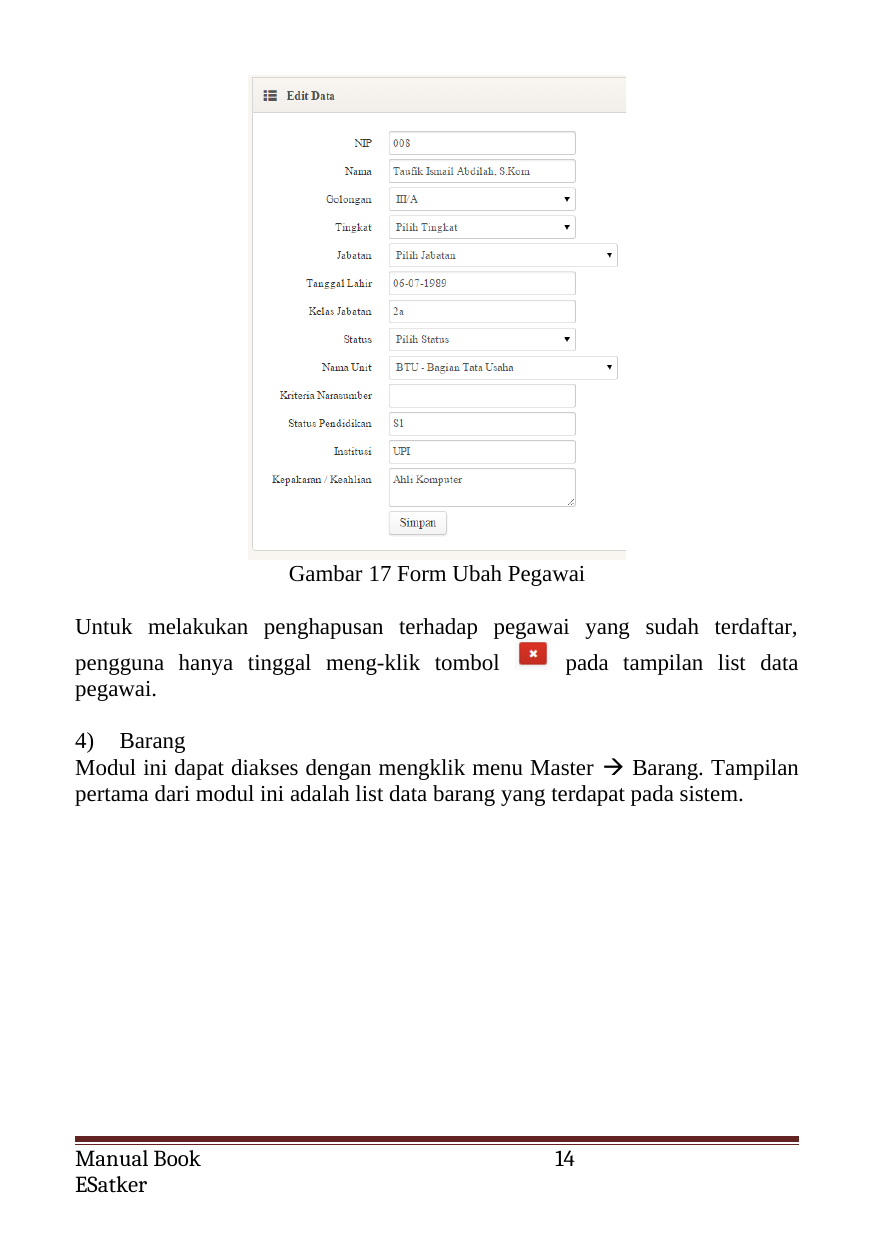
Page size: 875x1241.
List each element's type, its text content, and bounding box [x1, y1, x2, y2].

list Modul ini dapat diakses dengan mengklik menu Master Barang. Tampilan pertama dari modul ini adalah list data barang yang terdapat pada sistem. [75, 754, 799, 807]
picture [248, 75, 627, 560]
list Untuk melakukan penghapusan terhadap pegawai yang sudah terdaftar, pengguna hanya tinggal meng-klik tombol pada tampilan list data pegawai. [75, 613, 799, 701]
picture [514, 639, 551, 670]
list Barang [75, 728, 799, 754]
